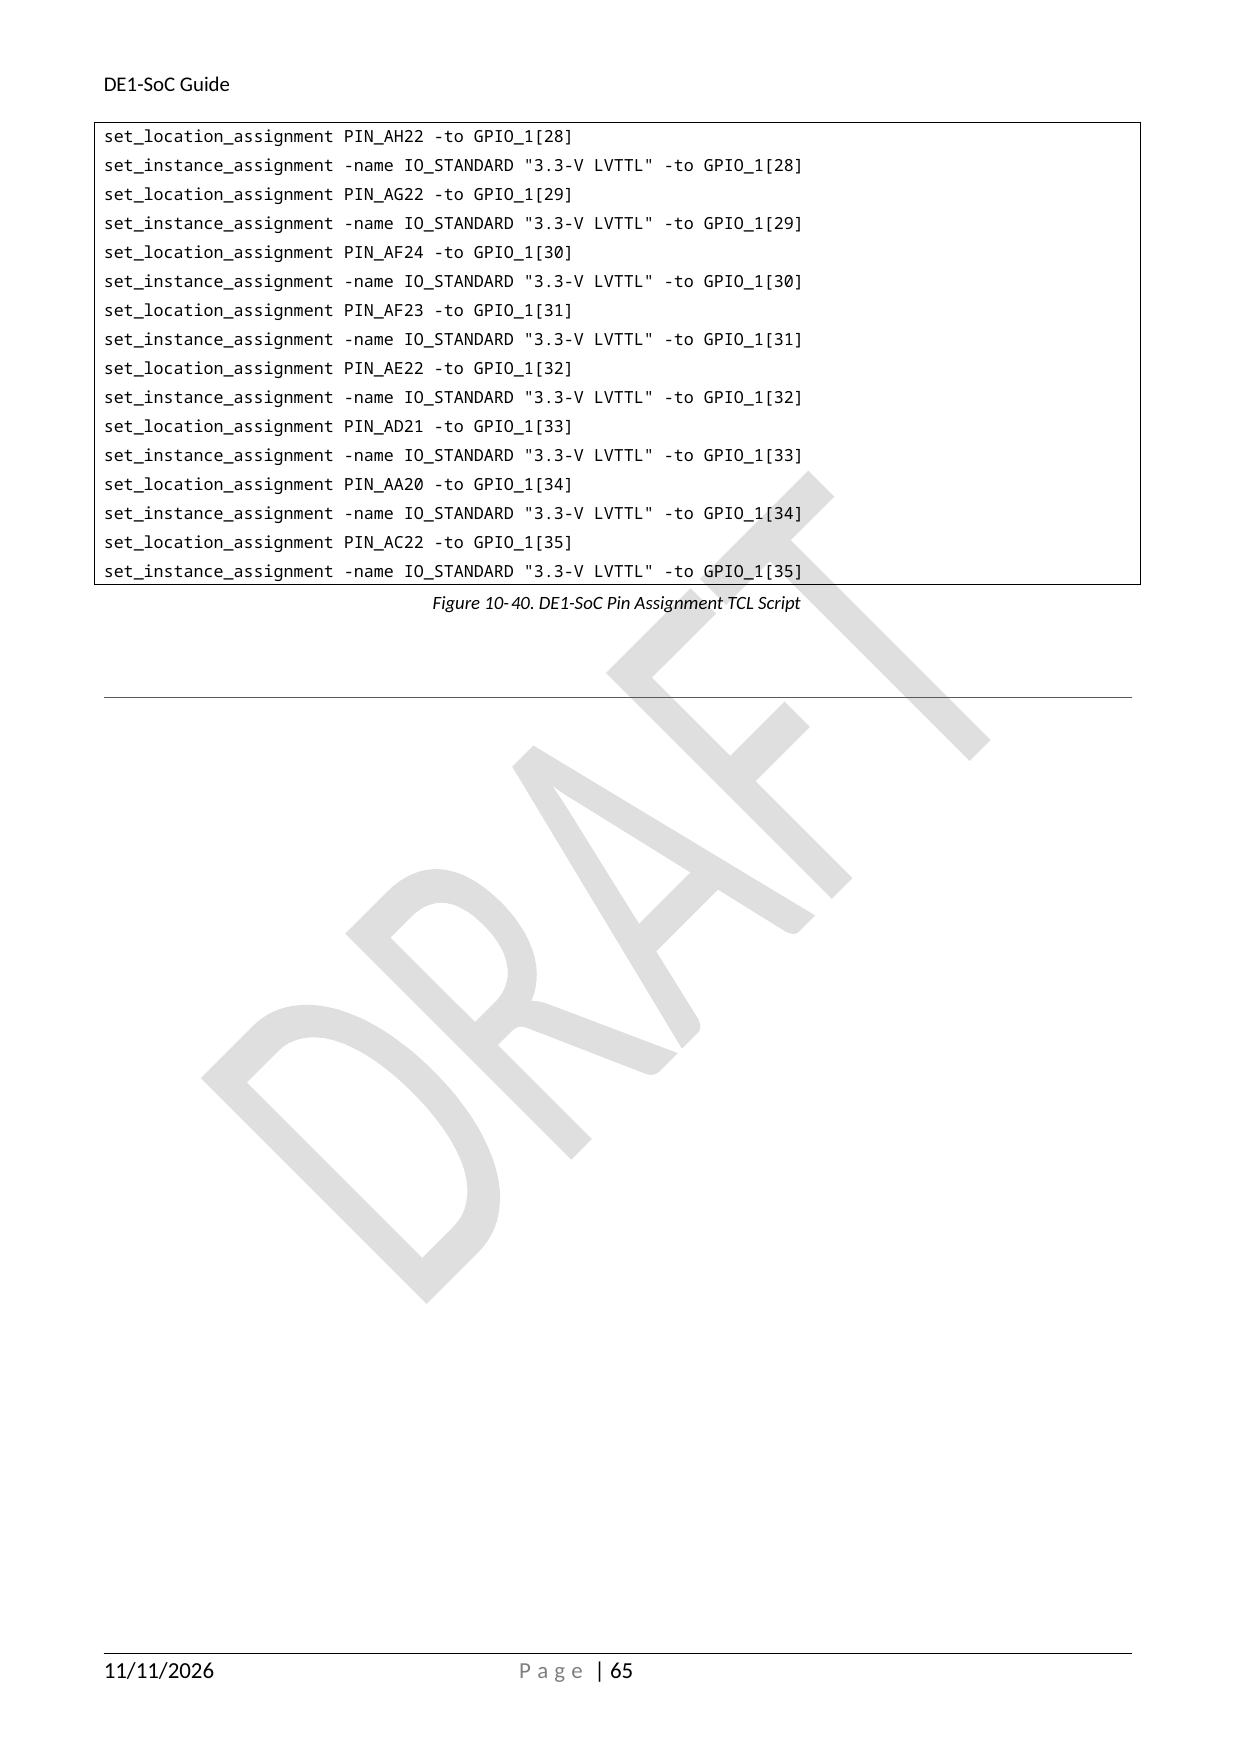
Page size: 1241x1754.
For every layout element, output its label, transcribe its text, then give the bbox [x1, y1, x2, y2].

text set_location_assignment PIN_AC22 -to GPIO_1[35] [95, 527, 1140, 553]
text set_instance_assignment -name IO_STANDARD "3.3-V LVTTL" -to GPIO_1[31] [95, 324, 1140, 350]
text set_instance_assignment -name IO_STANDARD "3.3-V LVTTL" -to GPIO_1[35] [95, 556, 1140, 584]
text set_location_assignment PIN_AF24 -to GPIO_1[30] [95, 237, 1140, 263]
text set_location_assignment PIN_AH22 -to GPIO_1[28] [95, 123, 1140, 147]
text set_instance_assignment -name IO_STANDARD "3.3-V LVTTL" -to GPIO_1[32] [95, 382, 1140, 408]
text set_instance_assignment -name IO_STANDARD "3.3-V LVTTL" -to GPIO_1[33] [95, 440, 1140, 466]
text set_location_assignment PIN_AG22 -to GPIO_1[29] [95, 179, 1140, 205]
text set_instance_assignment -name IO_STANDARD "3.3-V LVTTL" -to GPIO_1[30] [95, 266, 1140, 292]
text set_location_assignment PIN_AE22 -to GPIO_1[32] [95, 353, 1140, 379]
text set_location_assignment PIN_AF23 -to GPIO_1[31] [95, 295, 1140, 321]
text set_instance_assignment -name IO_STANDARD "3.3-V LVTTL" -to GPIO_1[28] [95, 151, 1140, 176]
text set_instance_assignment -name IO_STANDARD "3.3-V LVTTL" -to GPIO_1[34] [95, 498, 1140, 524]
text set_instance_assignment -name IO_STANDARD "3.3-V LVTTL" -to GPIO_1[29] [95, 208, 1140, 234]
text set_location_assignment PIN_AD21 -to GPIO_1[33] [95, 411, 1140, 437]
text set_location_assignment PIN_AA20 -to GPIO_1[34] [95, 469, 1140, 495]
